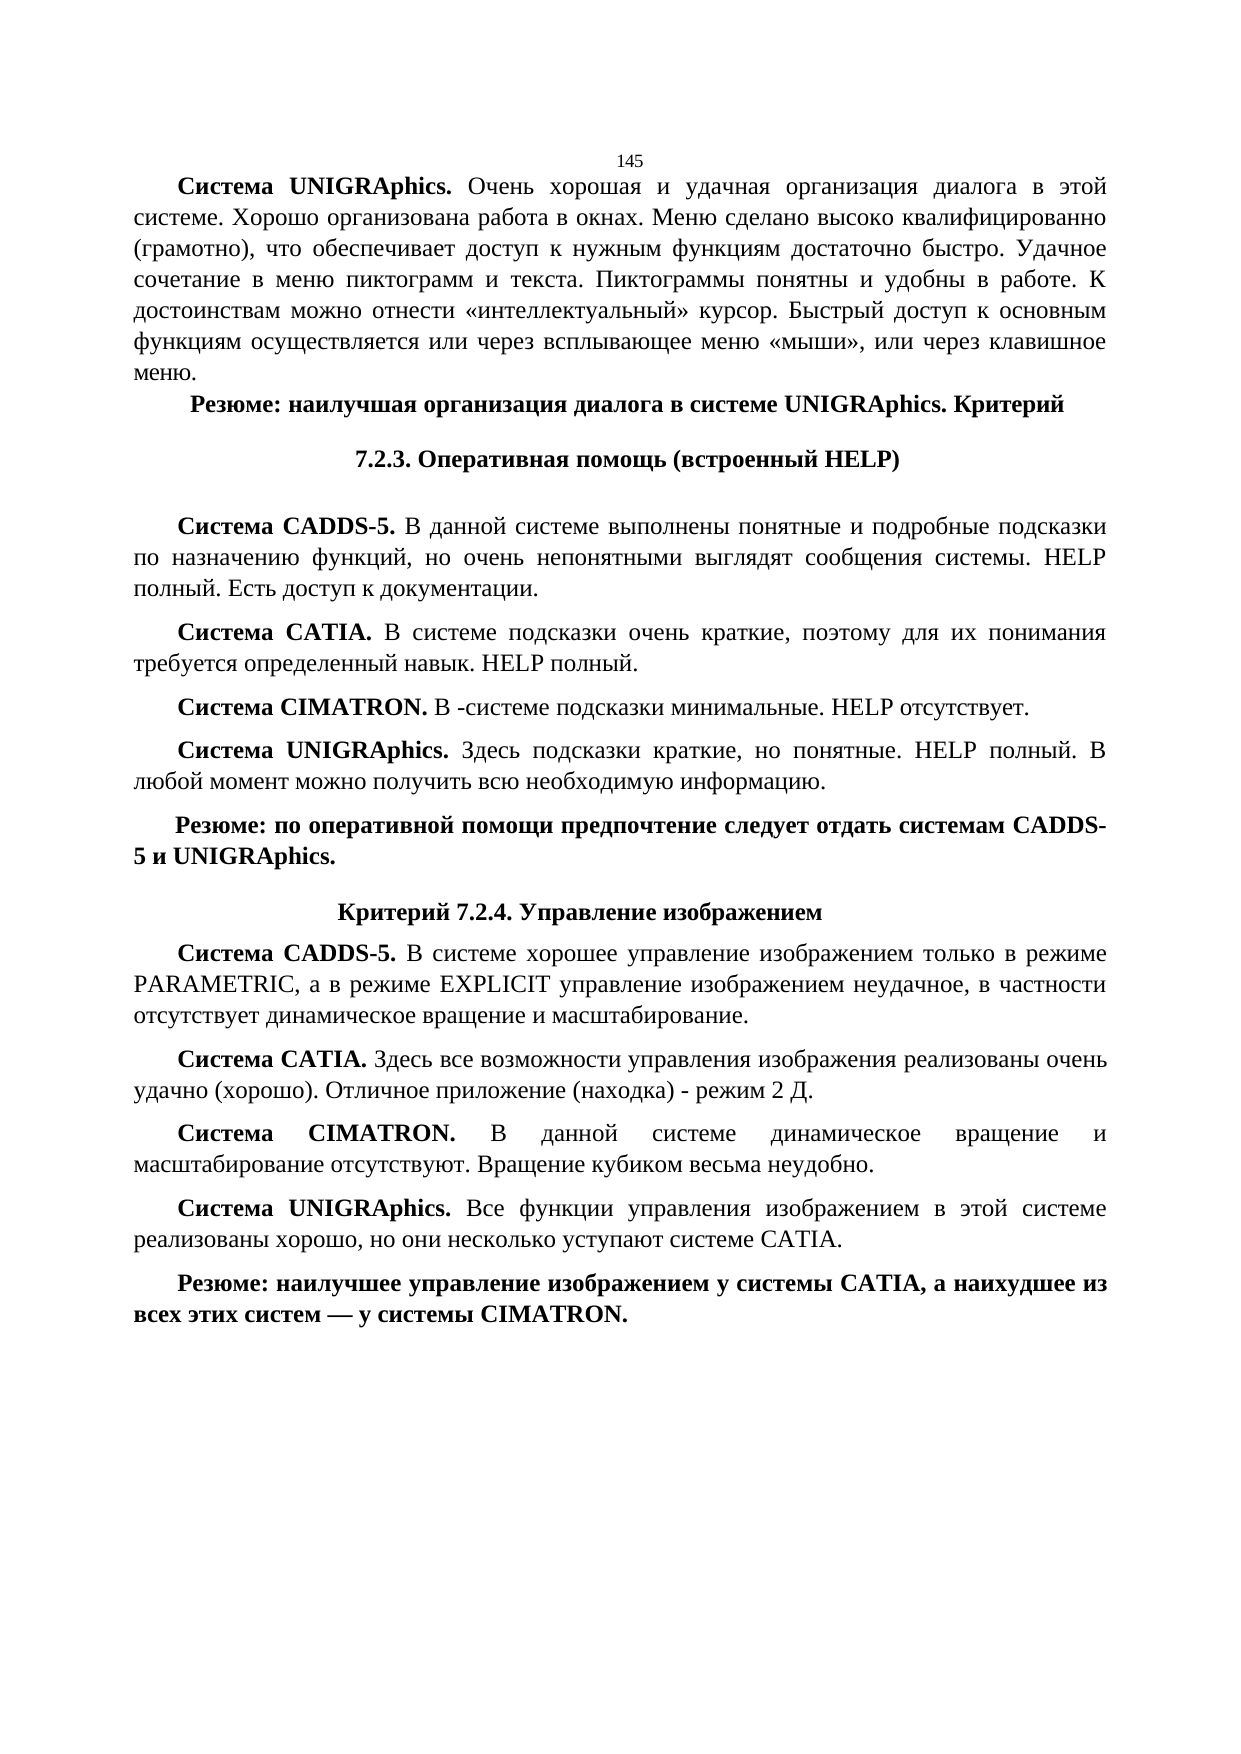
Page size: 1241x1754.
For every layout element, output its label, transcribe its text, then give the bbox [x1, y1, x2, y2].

text Резюме: по оперативной помощи предпочтение следует отдать системам CADDS- 5 и UNIGRAphics. [133, 810, 1107, 870]
text Резюме: наилучшее управление изображением у системы CATIA, а наихудшее из всех этих систем — у системы CIMATRON. [133, 1268, 1107, 1328]
text Критерий 7.2.4. Управление изображением [337, 897, 1166, 926]
text Система CATIA. Здесь все возможности управления изображения реализованы очень удачно (хорошо). Отличное приложение (находка) - режим 2 Д. [133, 1044, 1107, 1104]
text Система UNIGRAphics. Все функции управления изображением в этой системе реализованы хорошо, но они несколько уступают системе CATIA. [133, 1193, 1107, 1253]
text Система UNIGRAphics. Здесь подсказки краткие, но понятные. HELP полный. В любой момент можно получить всю необходимую информацию. [133, 735, 1107, 795]
text 7.2.3. Оперативная помощь (встроенный HELP) [355, 444, 1166, 473]
text Система CADDS-5. В данной системе выполнены понятные и подробные подсказки по назначению функций, но очень непонятными выглядят сообщения системы. HELP полный. Есть доступ к документации. [133, 511, 1107, 602]
text Система CIMATRON. В -системе подсказки минимальные. HELP отсутствует. [177, 692, 1166, 721]
text Система UNIGRAphics. Очень хорошая и удачная организация диалога в этой системе. Хорошо организована работа в окнах. Меню сделано высоко квалифицированно (грамотно), что обеспечивает доступ к нужным функциям достаточно быстро. Удачное сочетание в меню пиктограмм и текста. Пиктограммы понятны и удобны в работе. К достоинствам можно отнести «интеллектуальный» курсор. Быстрый доступ к основным функциям осуществляется или через всплывающее меню «мыши», или через клавишное меню. [133, 171, 1108, 386]
text Система CATIA. В системе подсказки очень краткие, поэтому для их понимания требуется определенный навык. HELP полный. [133, 617, 1107, 677]
text Система CIMATRON. В данной системе динамическое вращение и масштабирование отсутствуют. Вращение кубиком весьма неудобно. [133, 1118, 1107, 1178]
text Система CADDS-5. В системе хорошее управление изображением только в режиме PARAMETRIC, а в режиме EXPLICIT управление изображением неудачное, в частности отсутствует динамическое вращение и масштабирование. [133, 938, 1107, 1029]
text Резюме: наилучшая организация диалога в системе UNIGRAphics. Критерий [190, 389, 1166, 418]
